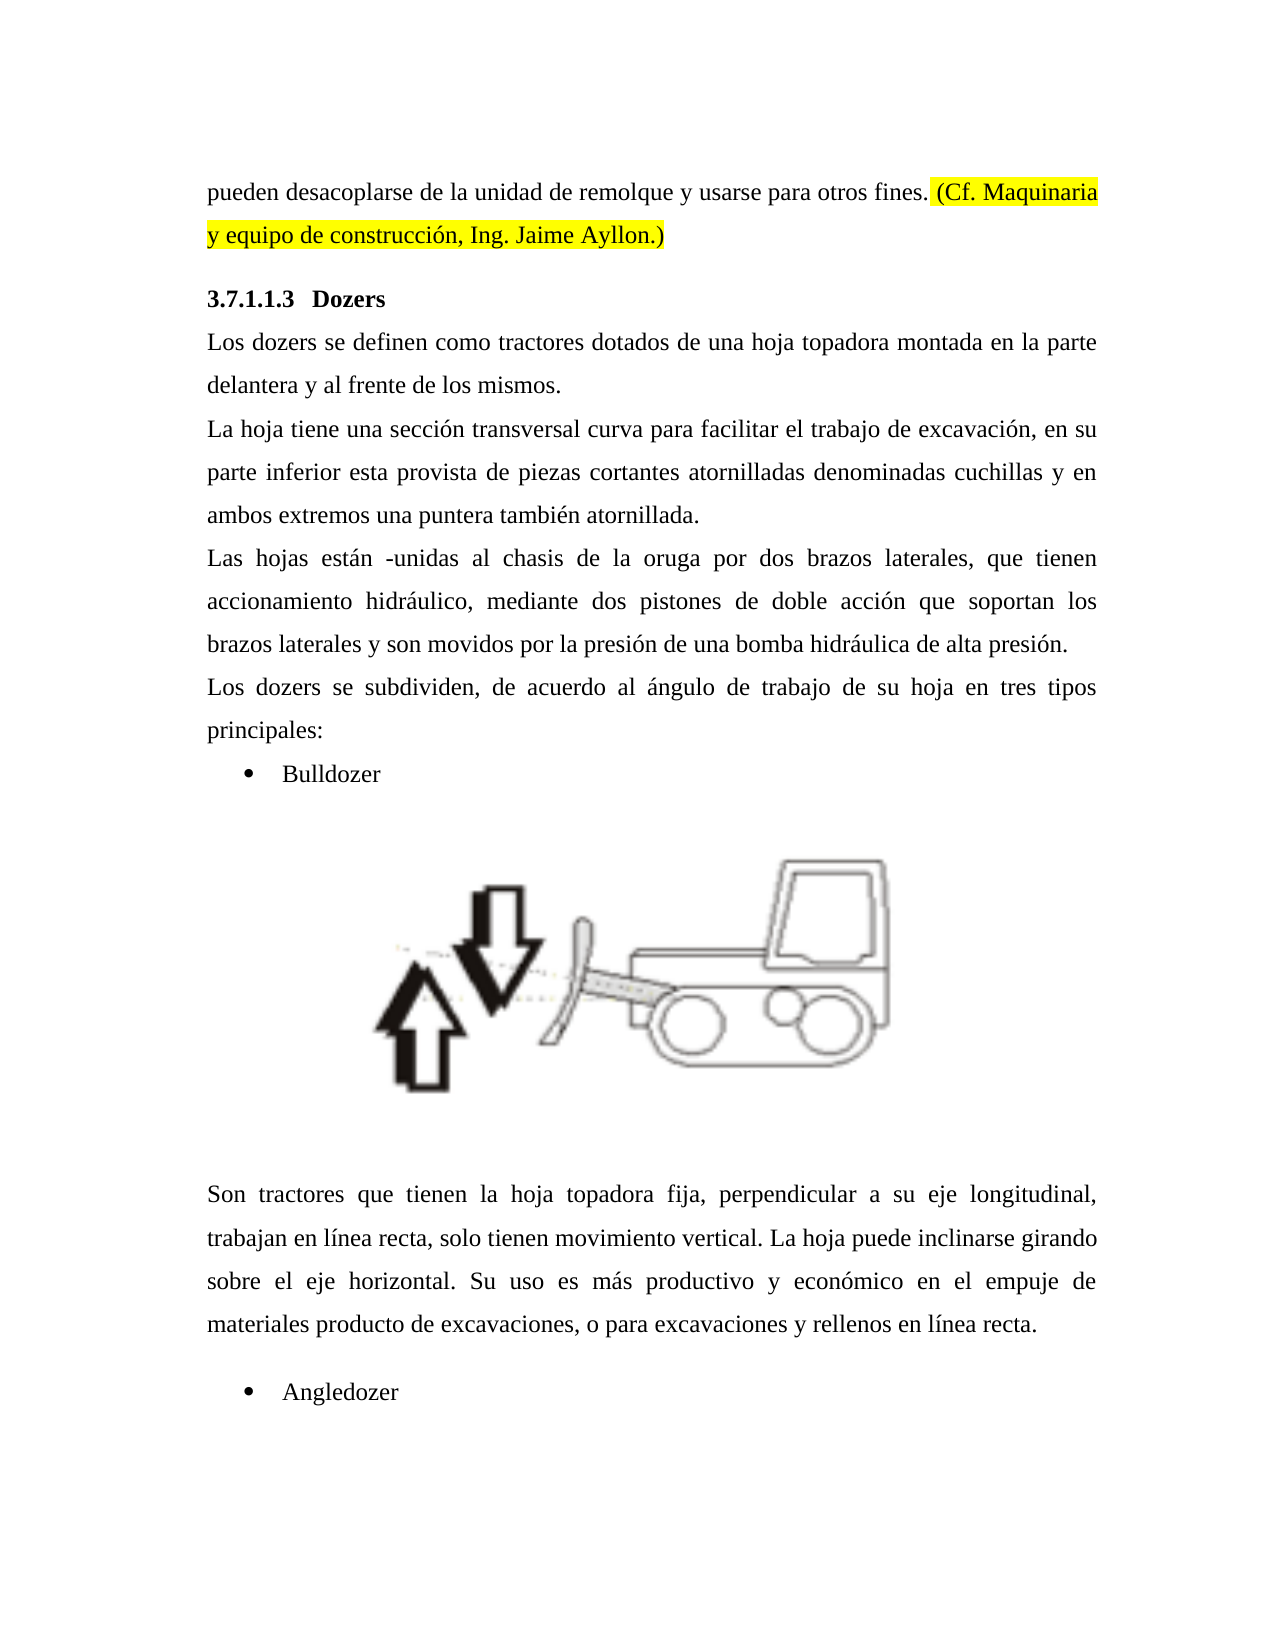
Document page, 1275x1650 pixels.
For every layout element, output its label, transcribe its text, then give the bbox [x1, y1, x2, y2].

list Bulldozer [244, 759, 1098, 787]
text Son tractores que tienen la hoja topadora fija, perpendicular a su eje longitudinal, trabajan en línea recta, solo tienen movimiento vertical. La hoja puede inclinarse girando sobre el eje horizontal. Su uso es más productivo y económico en el empuje de materiales producto de excavaciones, o para excavaciones y rellenos en línea recta. [207, 1179, 1098, 1338]
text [207, 177, 1098, 249]
text La hoja tiene una sección transversal curva para facilitar el trabajo de excavación, en su parte inferior esta provista de piezas cortantes atornilladas denominadas cuchillas y en ambos extremos una puntera también atornillada. [207, 414, 1098, 529]
subtitle Dozers [207, 284, 1098, 313]
text Los dozers se subdividen, de acuerdo al ángulo de trabajo de su hoja en tres tipos principales: [207, 672, 1098, 744]
text Las hojas están -unidas al chasis de la oruga por dos brazos laterales, que tienen accionamiento hidráulico, mediante dos pistones de doble acción que soportan los brazos laterales y son movidos por la presión de una bomba hidráulica de alta presión. [207, 543, 1098, 658]
list Angledozer [244, 1377, 1098, 1406]
text Los dozers se definen como tractores dotados de una hoja topadora montada en la parte delantera y al frente de los mismos. [207, 327, 1098, 399]
picture [364, 801, 941, 1141]
